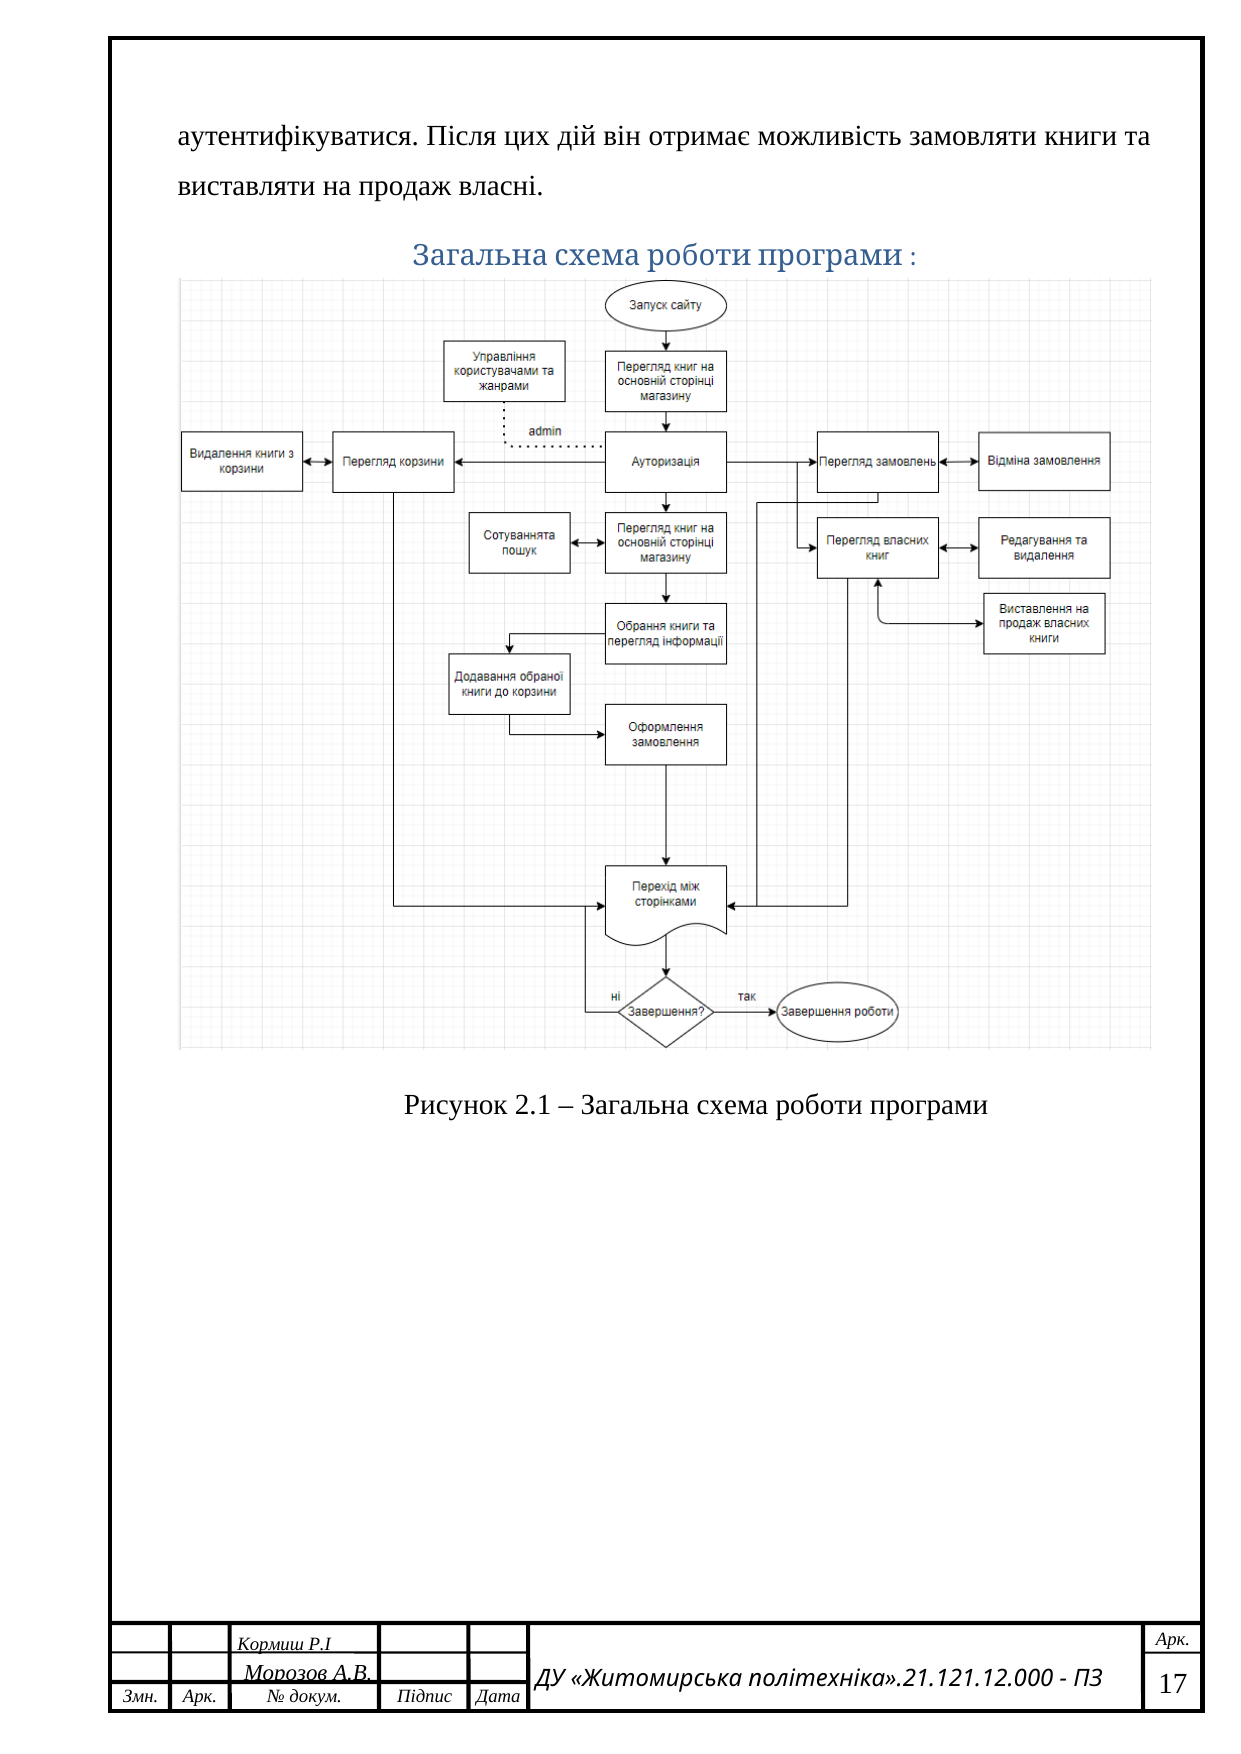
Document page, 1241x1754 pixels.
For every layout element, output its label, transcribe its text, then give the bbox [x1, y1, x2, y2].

text Рисунок 2.1 – Загальна схема роботи програми [177, 1087, 1152, 1121]
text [177, 118, 1152, 202]
subtitle Загальна схема роботи програми : [177, 239, 1152, 273]
picture [177, 278, 1152, 1050]
